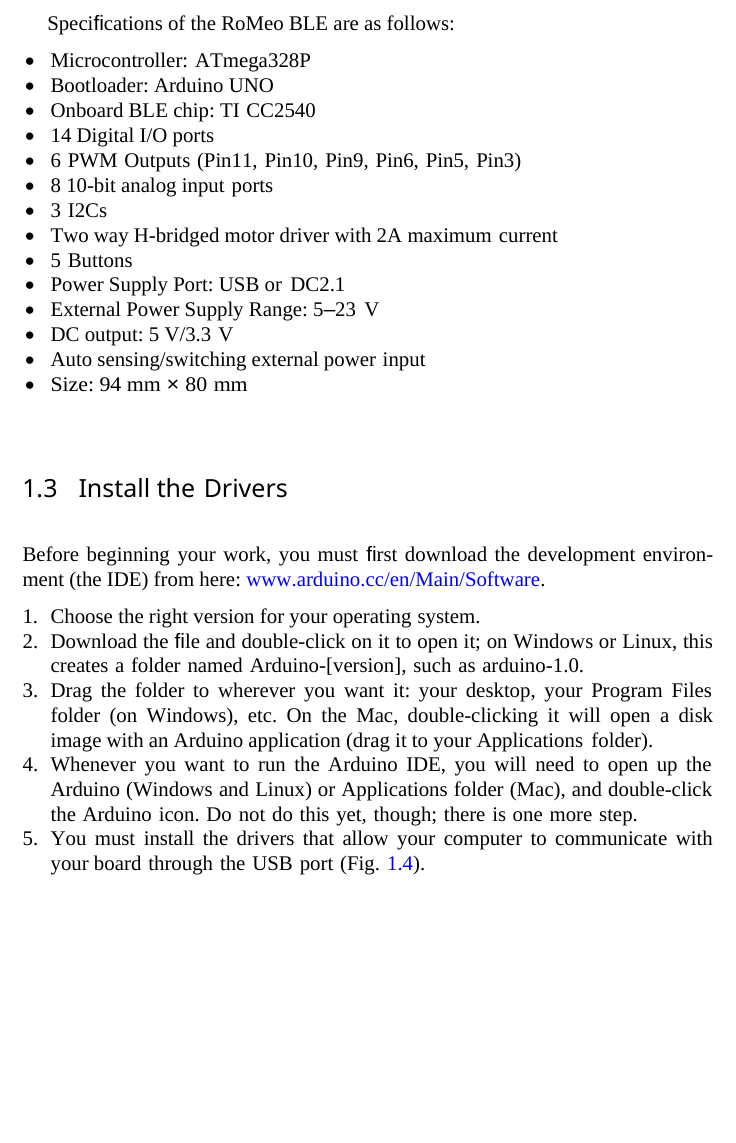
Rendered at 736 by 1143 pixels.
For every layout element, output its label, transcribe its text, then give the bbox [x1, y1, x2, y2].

list DC output: 5 V/3.3 V [24, 322, 735, 347]
list Bootloader: Arduino UNO [24, 73, 735, 98]
list External Power Supply Range: 5–23 V [24, 297, 735, 322]
list Size: 94 mm × 80 mm [24, 372, 735, 397]
text Before beginning your work, you must ﬁrst download the development environ- ment (the IDE) from here: www.arduino.cc/en/Main/Software. [22, 542, 713, 591]
list Auto sensing/switching external power input [24, 347, 735, 372]
list 14 Digital I/O ports [24, 123, 735, 147]
list 3 I2Cs [24, 197, 735, 222]
subtitle Install the Drivers [22, 470, 735, 504]
list Whenever you want to run the Arduino IDE, you will need to open up the Arduino (Windows and Linux) or Applications folder (Mac), and double-click the Arduino icon. Do not do this yet, though; there is one more step. [22, 752, 713, 826]
list 6 PWM Outputs (Pin11, Pin10, Pin9, Pin6, Pin5, Pin3) [24, 147, 735, 172]
list Power Supply Port: USB or DC2.1 [24, 272, 735, 297]
list 8 10-bit analog input ports [24, 172, 735, 197]
list 5 Buttons [24, 247, 735, 272]
list Onboard BLE chip: TI CC2540 [24, 98, 735, 123]
list You must install the drivers that allow your computer to communicate with your board through the USB port (Fig. 1.4). [22, 826, 713, 875]
list Two way H-bridged motor driver with 2A maximum current [24, 222, 735, 247]
list Choose the right version for your operating system. [22, 604, 735, 628]
text Speciﬁcations of the RoMeo BLE are as follows: [47, 10, 735, 34]
list Microcontroller: ATmega328P [24, 48, 735, 73]
list Download the ﬁle and double-click on it to open it; on Windows or Linux, this creates a folder named Arduino-[version], such as arduino-1.0. [22, 629, 713, 677]
list Drag the folder to wherever you want it: your desktop, your Program Files folder (on Windows), etc. On the Mac, double-clicking it will open a disk image with an Arduino application (drag it to your Applications folder). [22, 678, 713, 752]
